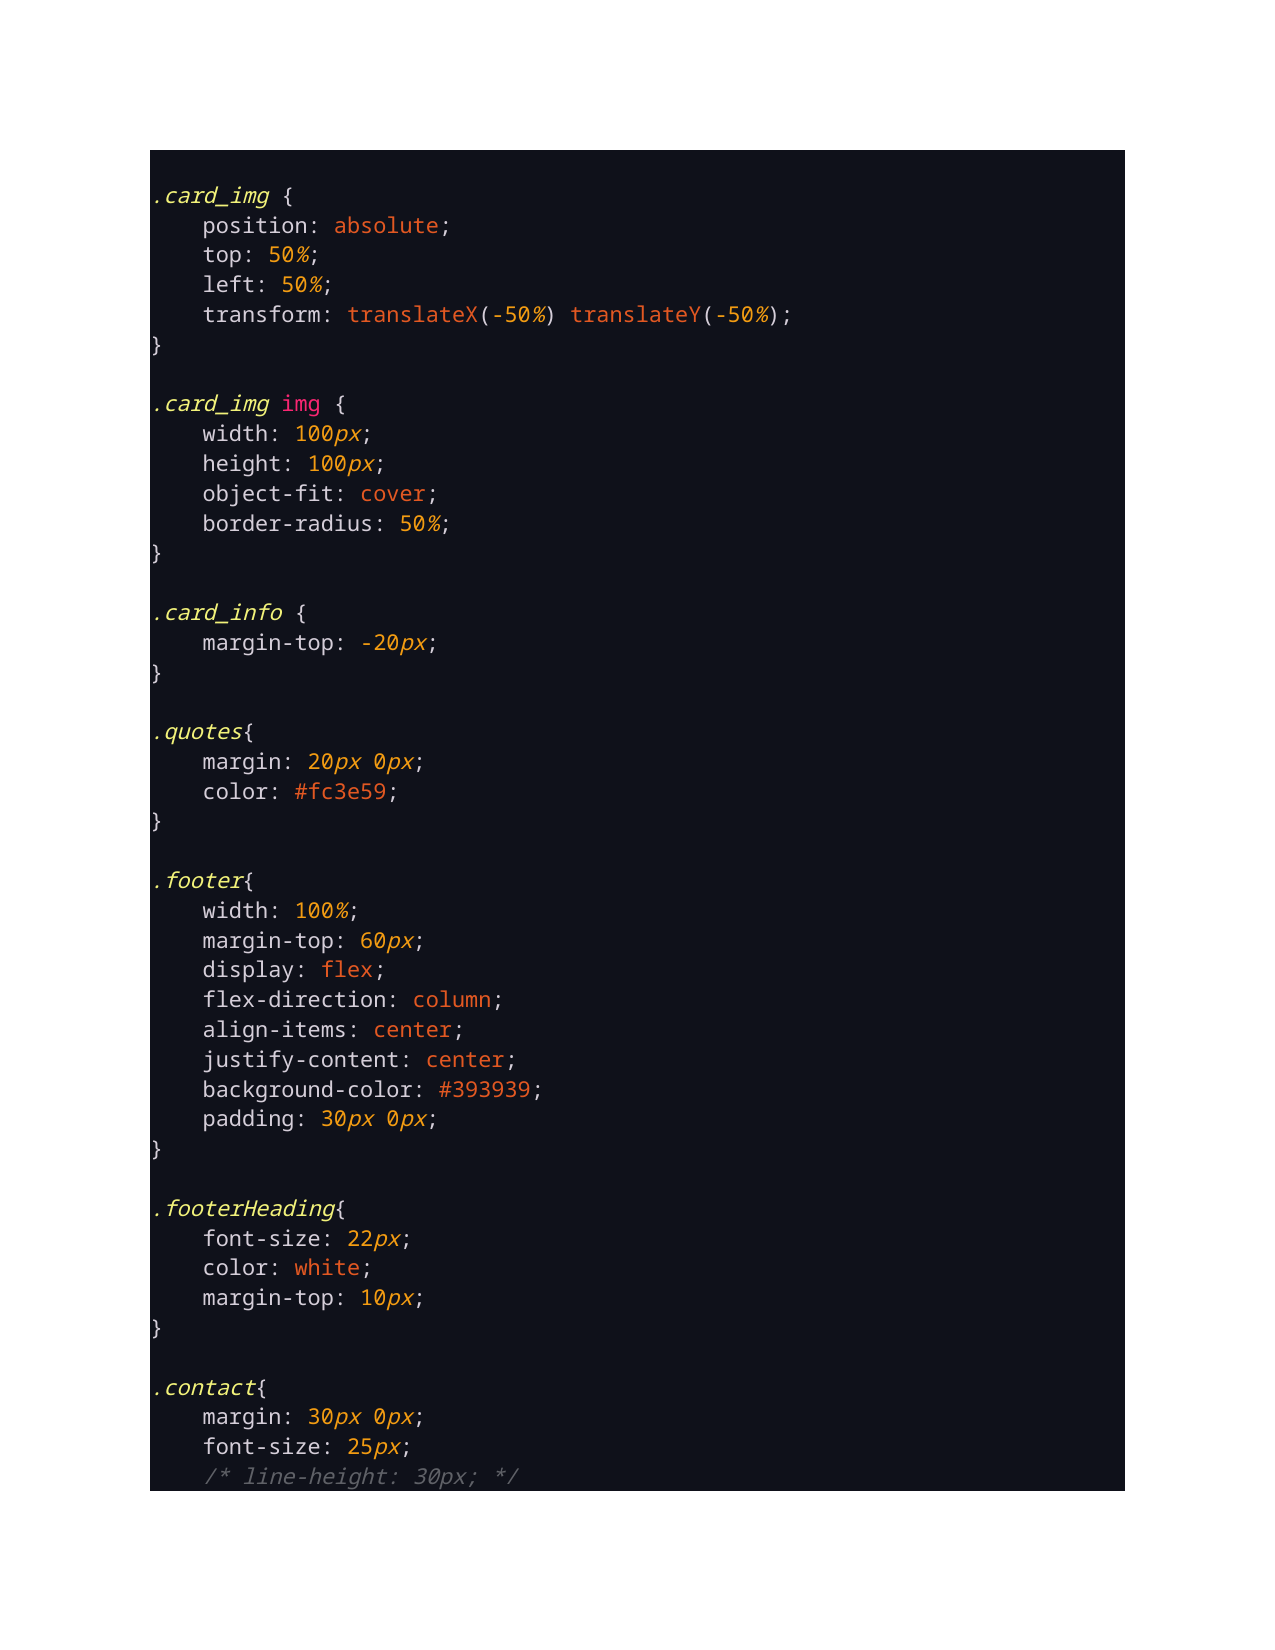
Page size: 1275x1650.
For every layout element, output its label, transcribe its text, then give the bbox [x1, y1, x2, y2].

text transform: translateX(-50%) translateY(-50%); [150, 299, 1125, 329]
text } [150, 1312, 1125, 1342]
text margin: 20px 0px; [150, 746, 1125, 776]
text } [150, 537, 1125, 567]
text .card_img { [150, 180, 1125, 209]
text width: 100px; [150, 418, 1125, 448]
text height: 100px; [150, 448, 1125, 478]
text .footerHeading{ [150, 1193, 1125, 1222]
text .quotes{ [150, 716, 1125, 746]
text } [150, 1133, 1125, 1163]
text background-color: #393939; [150, 1073, 1125, 1103]
text .card_img img { [150, 388, 1125, 418]
text flex-direction: column; [150, 984, 1125, 1014]
text font-size: 22px; [150, 1222, 1125, 1252]
text /* line-height: 30px; */ [150, 1461, 1125, 1491]
text } [150, 329, 1125, 358]
text margin-top: 10px; [150, 1282, 1125, 1312]
text object-fit: cover; [150, 478, 1125, 507]
text justify-content: center; [150, 1044, 1125, 1073]
text margin: 30px 0px; [150, 1401, 1125, 1431]
text .card_info { [150, 597, 1125, 627]
text top: 50%; [150, 239, 1125, 269]
text left: 50%; [150, 269, 1125, 299]
text width: 100%; [150, 895, 1125, 924]
text align-items: center; [150, 1014, 1125, 1044]
text display: flex; [150, 954, 1125, 984]
text position: absolute; [150, 209, 1125, 239]
text .contact{ [150, 1371, 1125, 1401]
text margin-top: 60px; [150, 924, 1125, 954]
text font-size: 25px; [150, 1431, 1125, 1461]
text padding: 30px 0px; [150, 1103, 1125, 1133]
text color: #fc3e59; [150, 776, 1125, 805]
text margin-top: -20px; [150, 627, 1125, 656]
text .footer{ [150, 865, 1125, 895]
text } [150, 805, 1125, 835]
text } [150, 656, 1125, 686]
text color: white; [150, 1252, 1125, 1282]
text border-radius: 50%; [150, 507, 1125, 537]
